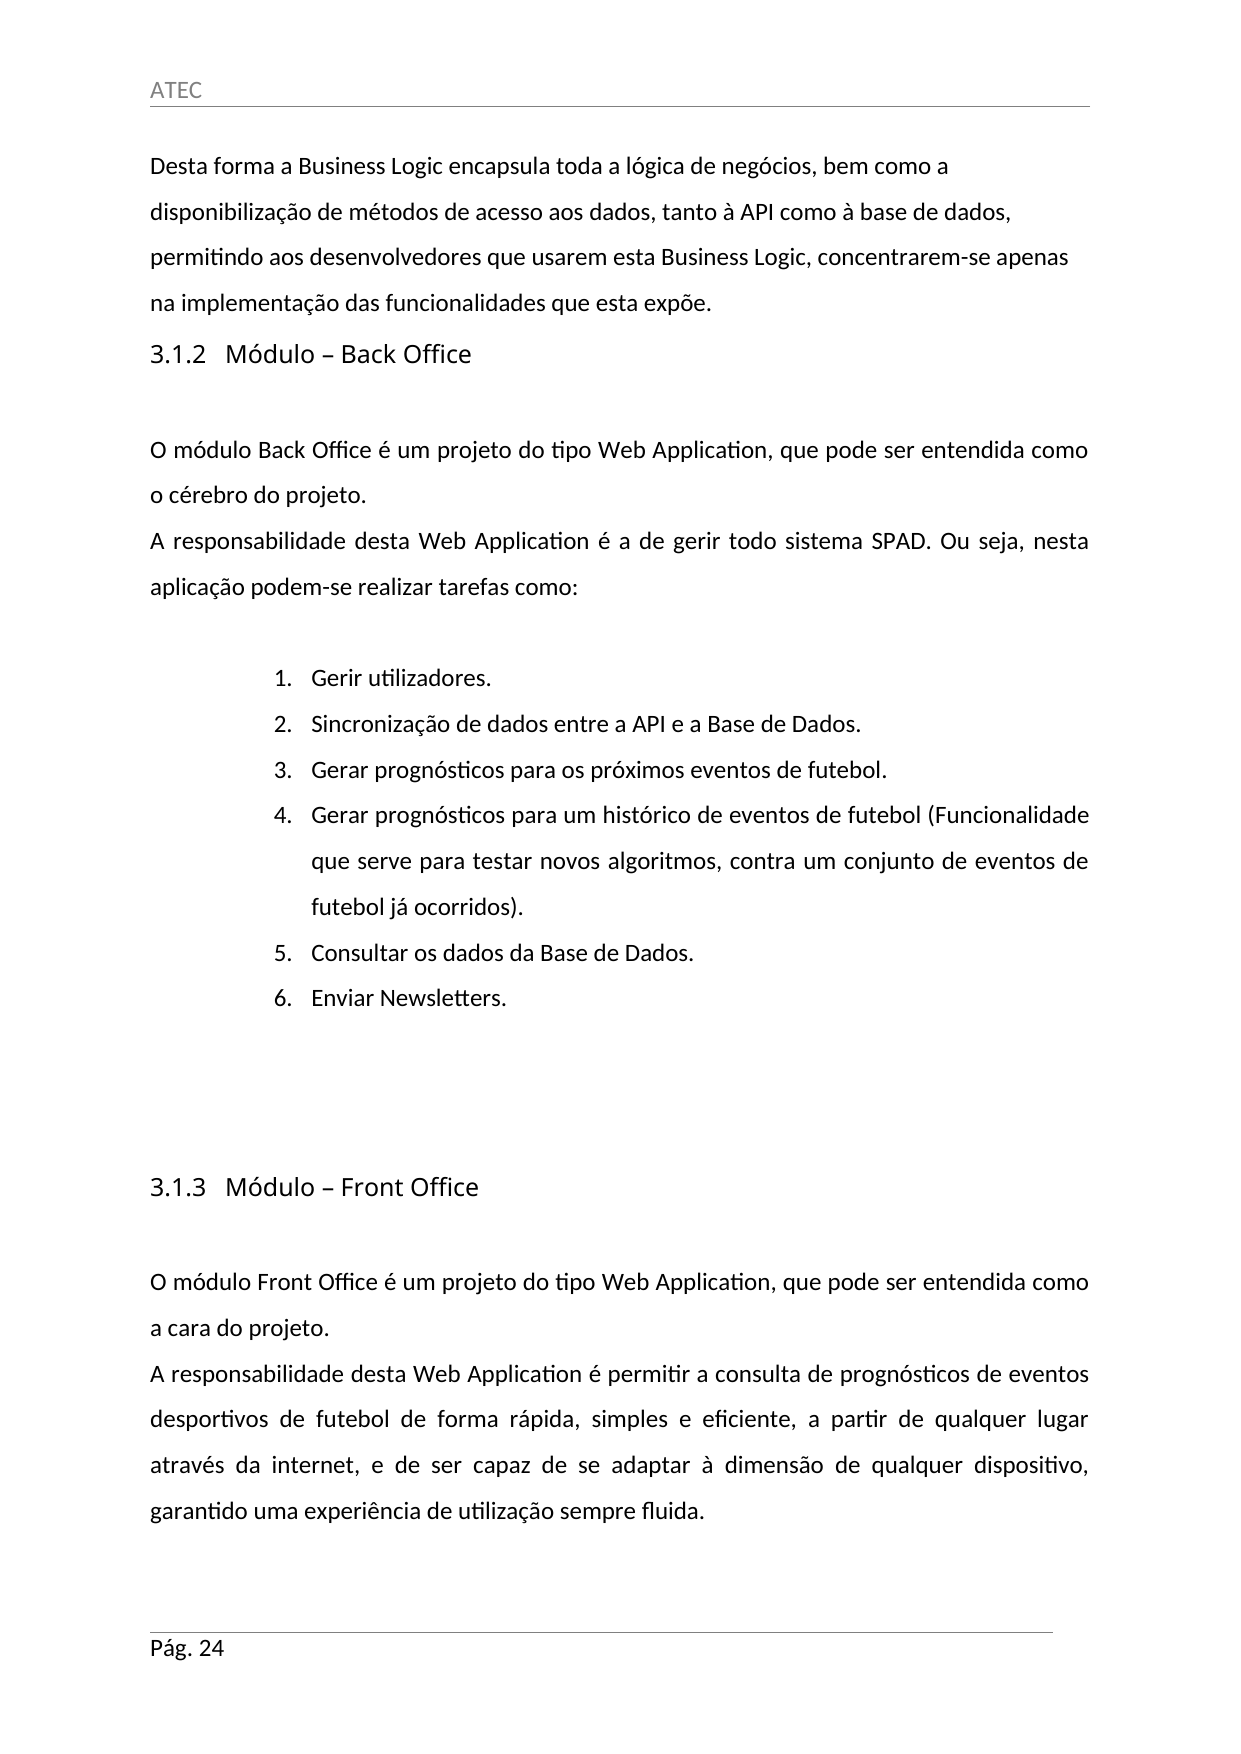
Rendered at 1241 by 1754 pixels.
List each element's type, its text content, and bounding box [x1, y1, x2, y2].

list Gerar prognósticos para os próximos eventos de futebol. [273, 754, 1090, 784]
list Gerir utilizadores. [273, 662, 1090, 693]
text Desta forma a Business Logic encapsula toda a lógica de negócios, bem como a disponibilização de métodos de acesso aos dados, tanto à API como à base de dados, permitindo aos desenvolvedores que usarem esta Business Logic, concentrarem-se apenas na implementação das funcionalidades que esta expõe. [150, 150, 1090, 318]
text A responsabilidade desta Web Application é a de gerir todo sistema SPAD. Ou seja, nesta aplicação podem-se realizar tarefas como: [150, 525, 1090, 602]
subtitle Módulo – Front Office [150, 1170, 1090, 1204]
list Sincronização de dados entre a API e a Base de Dados. [273, 708, 1090, 739]
text O módulo Back Office é um projeto do tipo Web Application, que pode ser entendida como o cérebro do projeto. [150, 434, 1090, 510]
list Consultar os dados da Base de Dados. [273, 937, 1090, 967]
subtitle Módulo – Back Office [150, 337, 1090, 371]
list Enviar Newsletters. [273, 983, 1090, 1013]
text O módulo Front Office é um projeto do tipo Web Application, que pode ser entendida como a cara do projeto. [150, 1266, 1090, 1343]
text A responsabilidade desta Web Application é permitir a consulta de prognósticos de eventos desportivos de futebol de forma rápida, simples e eficiente, a partir de qualquer lugar através da internet, e de ser capaz de se adaptar à dimensão de qualquer dispositivo, garantido uma experiência de utilização sempre fluida. [150, 1358, 1090, 1526]
list Gerar prognósticos para um histórico de eventos de futebol (Funcionalidade que serve para testar novos algoritmos, contra um conjunto de eventos de futebol já ocorridos). [273, 800, 1090, 922]
